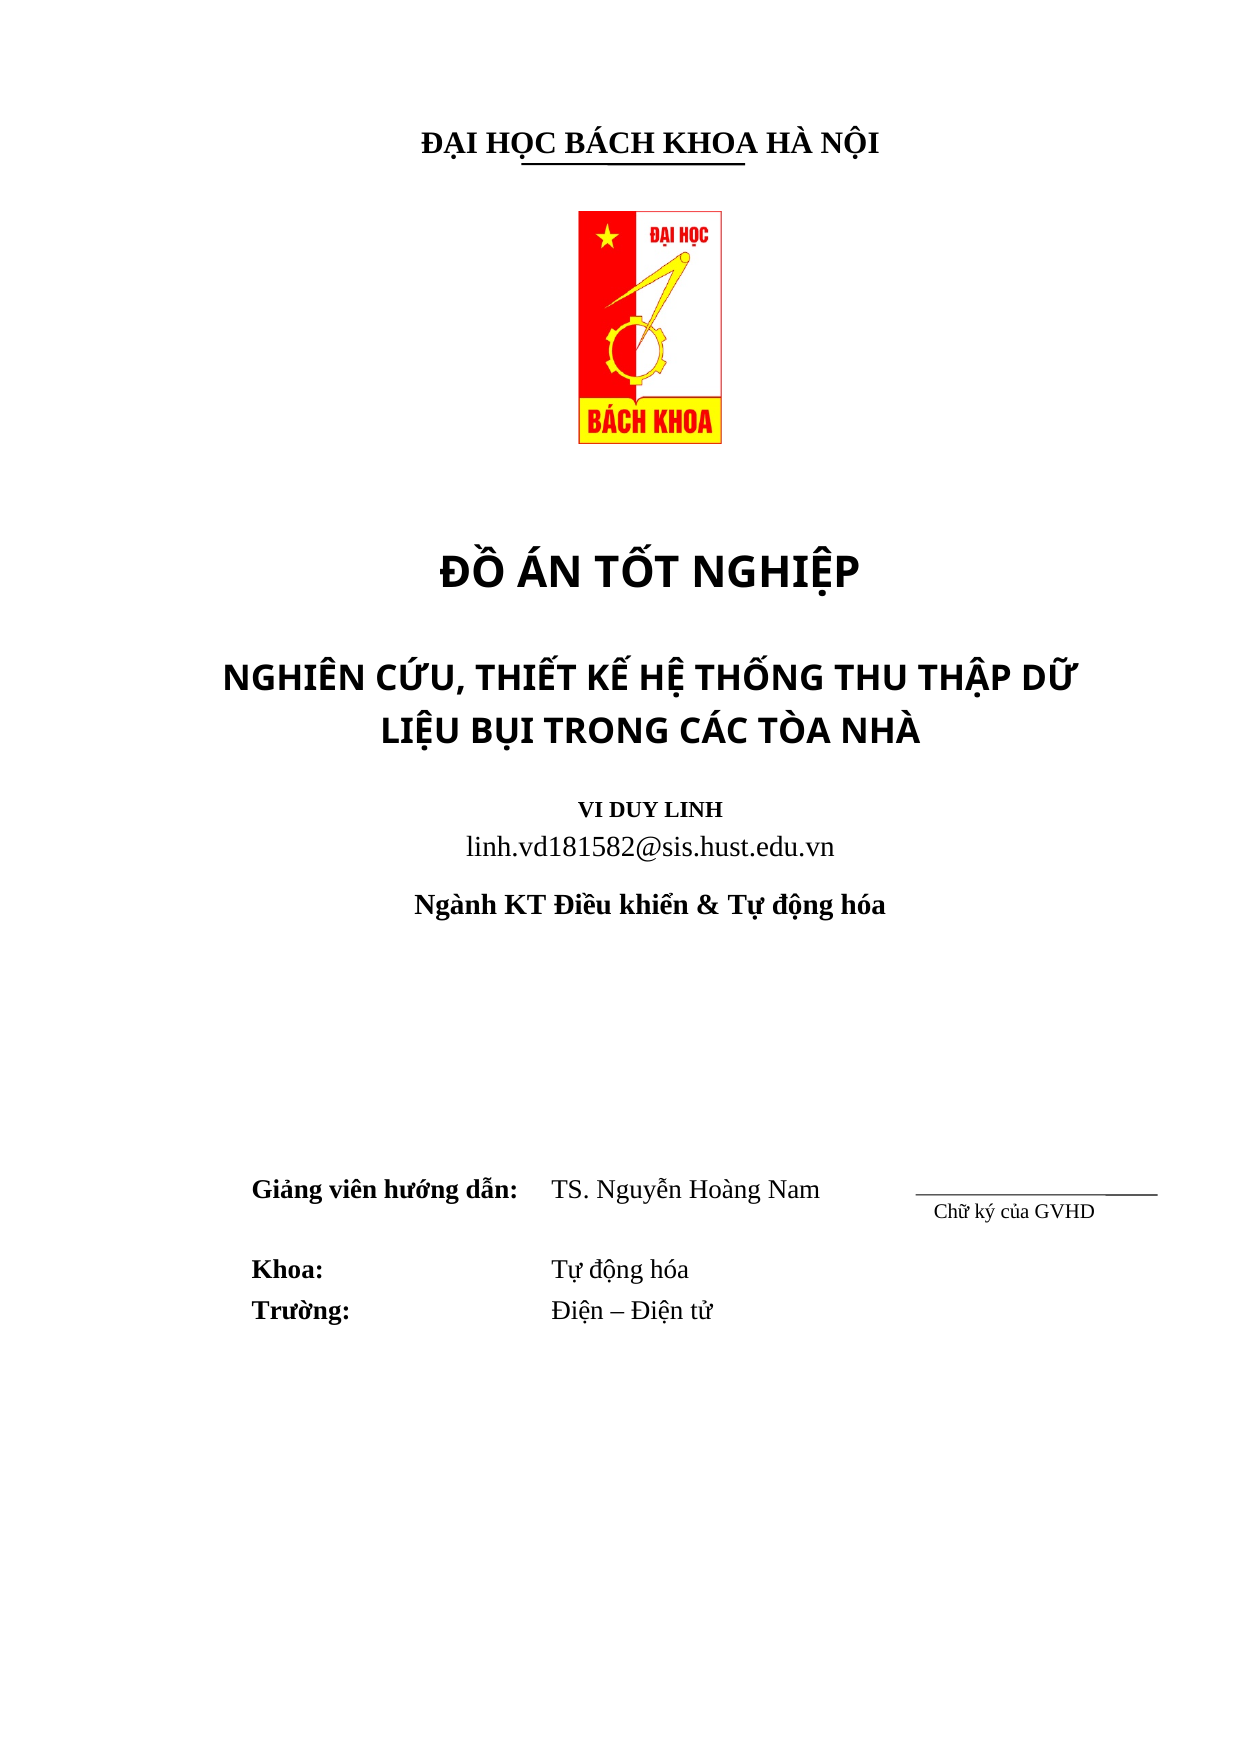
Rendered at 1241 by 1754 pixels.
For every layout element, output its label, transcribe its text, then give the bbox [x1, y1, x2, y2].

table_header TS. Nguyễn Hoàng Nam [540, 1167, 1082, 1207]
table_cell Điện – Điện tử [540, 1288, 1082, 1328]
table_cell Khoa: [207, 1207, 540, 1288]
text ĐẠI HỌC BÁCH KHOA HÀ NỘI [207, 125, 1093, 161]
subtitle ĐỒ ÁN TỐT NGHIỆP [207, 540, 1093, 600]
picture [578, 211, 722, 444]
table_cell Trường: [207, 1288, 540, 1328]
text Ngành KT Điều khiển & Tự động hóa [207, 887, 1093, 921]
table_header Giảng viên hướng dẫn: [207, 1167, 540, 1207]
text linh.vd181582@sis.hust.edu.vn [207, 829, 1093, 862]
subtitle NGHIÊN CỨU, THIẾT KẾ HỆ THỐNG THU THẬP DỮ LIỆU BỤI TRONG CÁC TÒA NHÀ [207, 652, 1093, 754]
table_cell Tự động hóa [540, 1207, 1082, 1288]
text VI DUY LINH [207, 796, 1093, 822]
